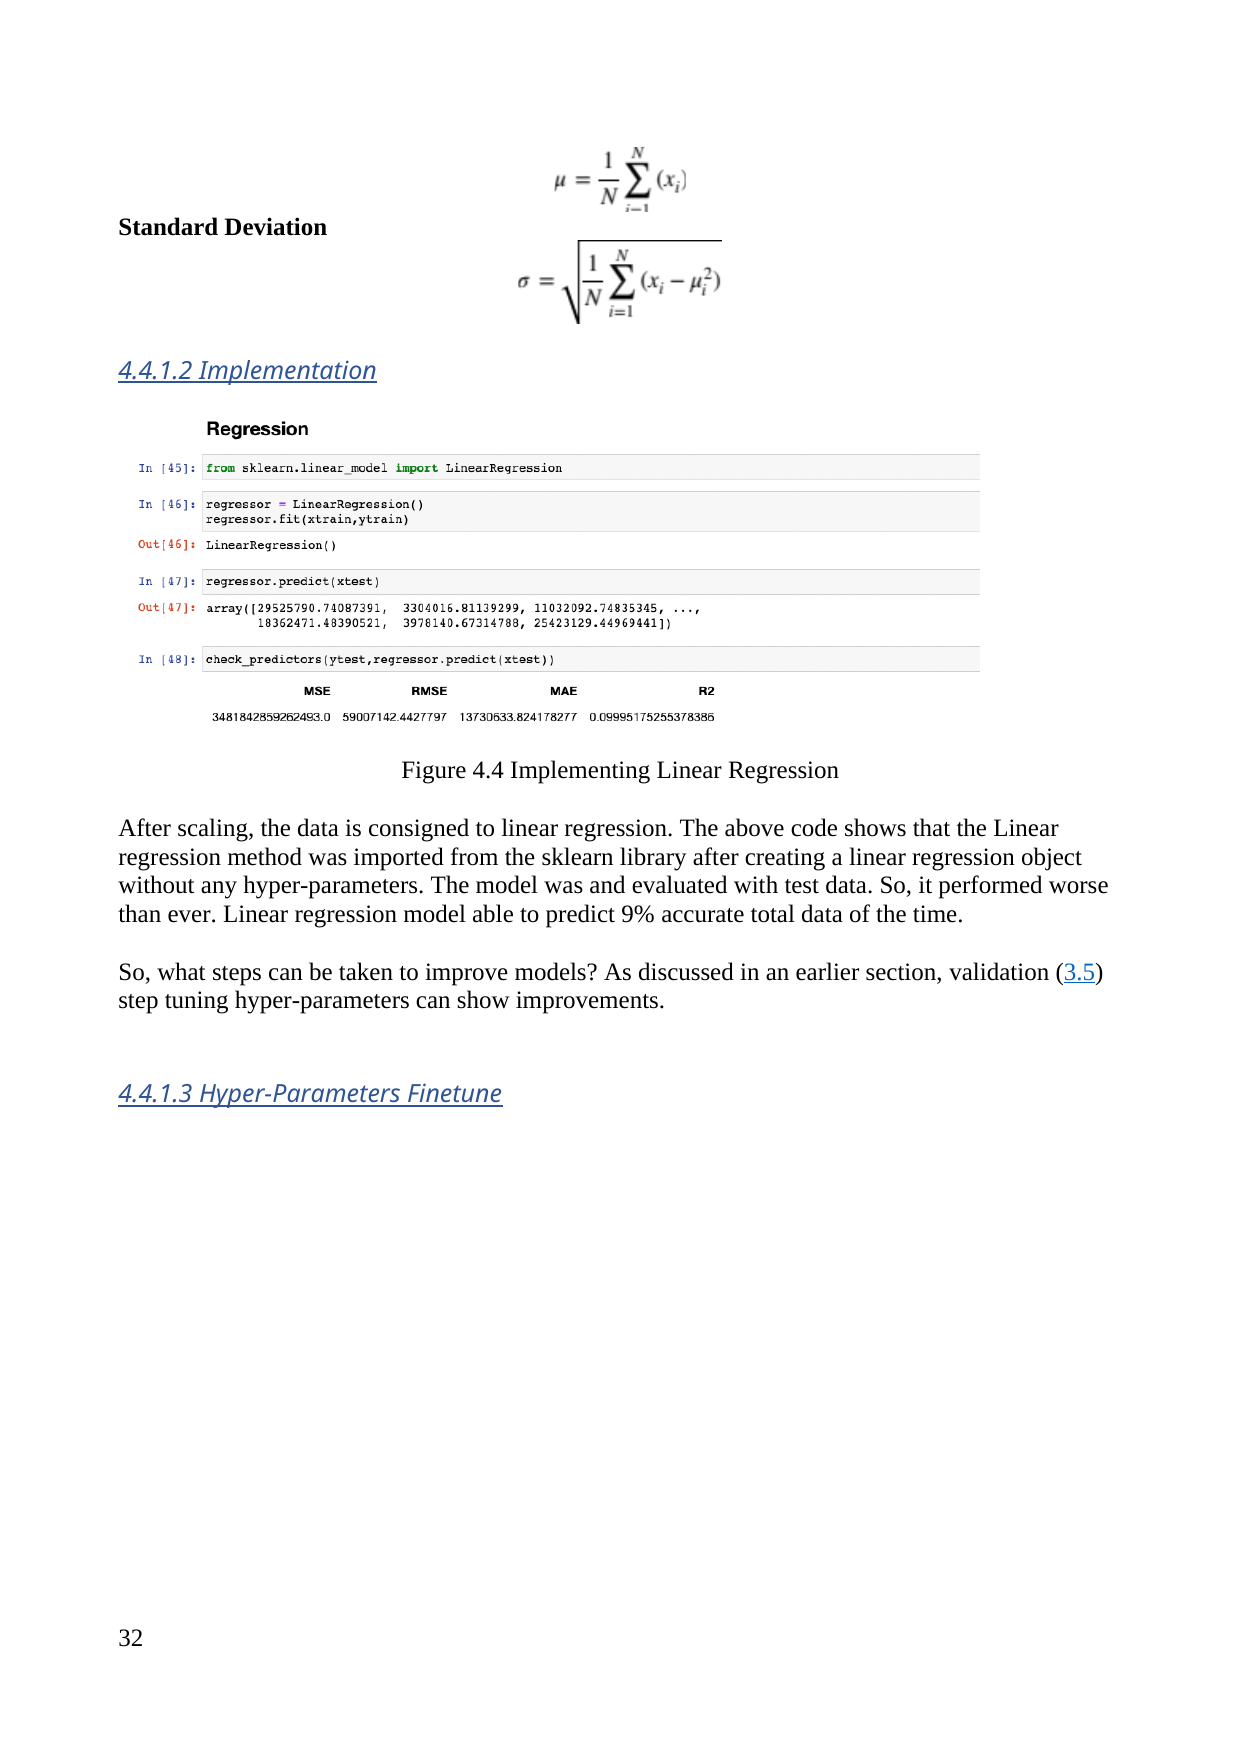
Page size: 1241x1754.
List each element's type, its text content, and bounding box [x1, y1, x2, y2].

text After scaling, the data is consigned to linear regression. The above code shows that the Linear regression method was imported from the sklearn library after creating a linear regression object without any hyper-parameters. The model was and evaluated with test data. So, it performed worse than ever. Linear regression model able to predict 9% accurate total data of the time. [118, 813, 1122, 928]
text 4.4.1.2 Implementation [118, 352, 1122, 387]
text So, what steps can be taken to improve models? As discussed in an earlier section, validation (3.5) step tuning hyper-parameters can show improvements. [118, 957, 1122, 1014]
subtitle 4.4.1.3 Hyper-Parameters Finetune [118, 1076, 1122, 1110]
text Figure 4.4 Implementing Linear Regression [118, 756, 1122, 784]
picture [118, 415, 980, 727]
text Standard Deviation [118, 212, 1122, 241]
